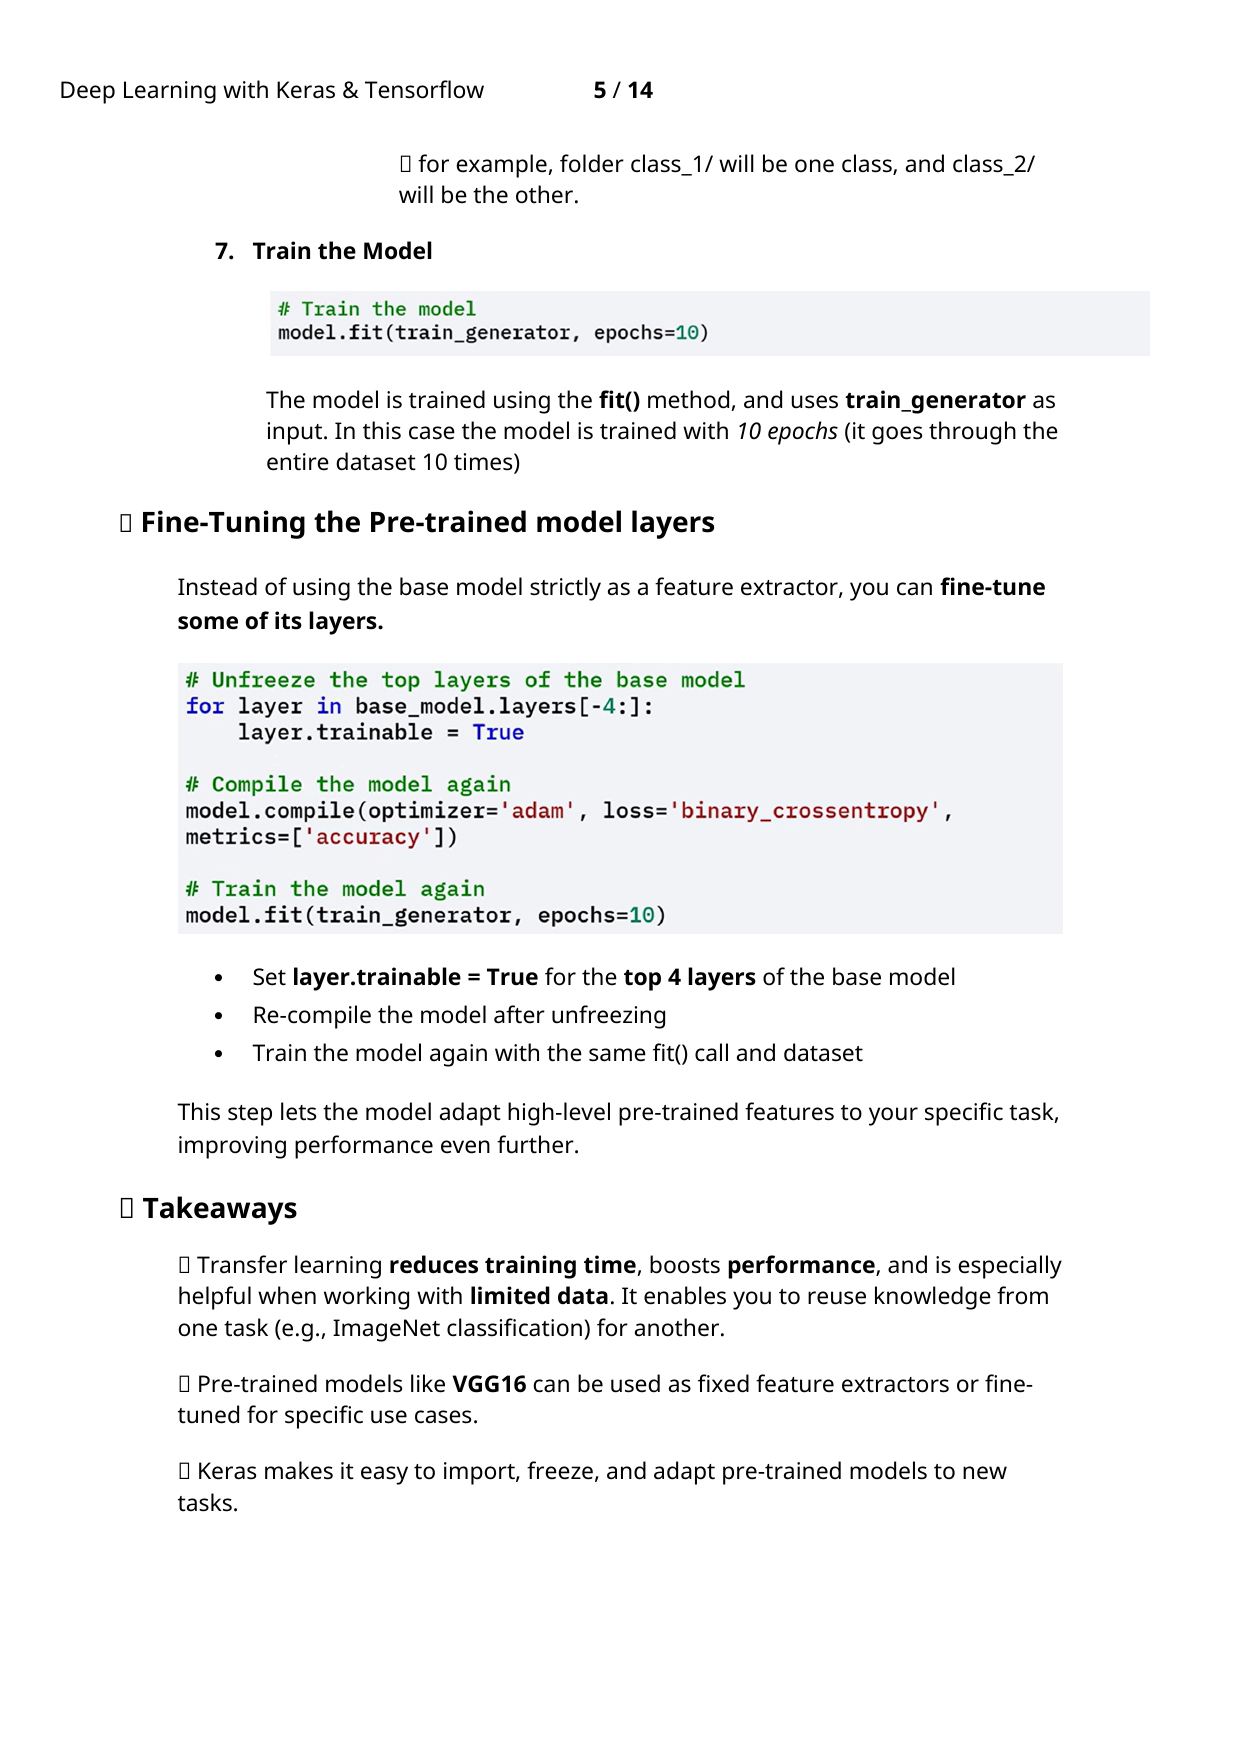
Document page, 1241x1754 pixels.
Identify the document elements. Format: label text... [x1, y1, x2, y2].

text 📂 for example, folder class_1/ will be one class, and class_2/ will be the other. [398, 148, 1063, 210]
text The model is trained using the fit() method, and uses train_generator as input. In this case the model is trained with 10 epochs (it goes through the entire dataset 10 times) [266, 383, 1063, 477]
text ✅ Pre-trained models like VGG16 can be used as fixed feature extractors or fine-tuned for specific use cases. [177, 1368, 1063, 1430]
text This step lets the model adapt high-level pre-trained features to your specific task, improving performance even further. [177, 1096, 1063, 1161]
list Re-compile the model after unfreezing [215, 999, 1063, 1030]
picture [265, 291, 1150, 356]
list Train the Model [215, 235, 1063, 266]
subtitle ✅ Takeaways [118, 1188, 1063, 1227]
text Instead of using the base model strictly as a feature extractor, you can fine-tune some of its layers. [177, 571, 1063, 636]
text ✅ Transfer learning reduces training time, boosts performance, and is especially helpful when working with limited data. It enables you to reuse knowledge from one task (e.g., ImageNet classification) for another. [177, 1249, 1063, 1343]
list Set layer.trainable = True for the top 4 layers of the base model [215, 961, 1063, 992]
text ✅ Keras makes it easy to import, freeze, and adapt pre-trained models to new tasks. [177, 1455, 1063, 1518]
picture [177, 663, 1063, 934]
list Train the model again with the same fit() call and dataset [215, 1037, 1063, 1068]
subtitle 🔹 Fine-Tuning the Pre-trained model layers [118, 502, 1063, 541]
